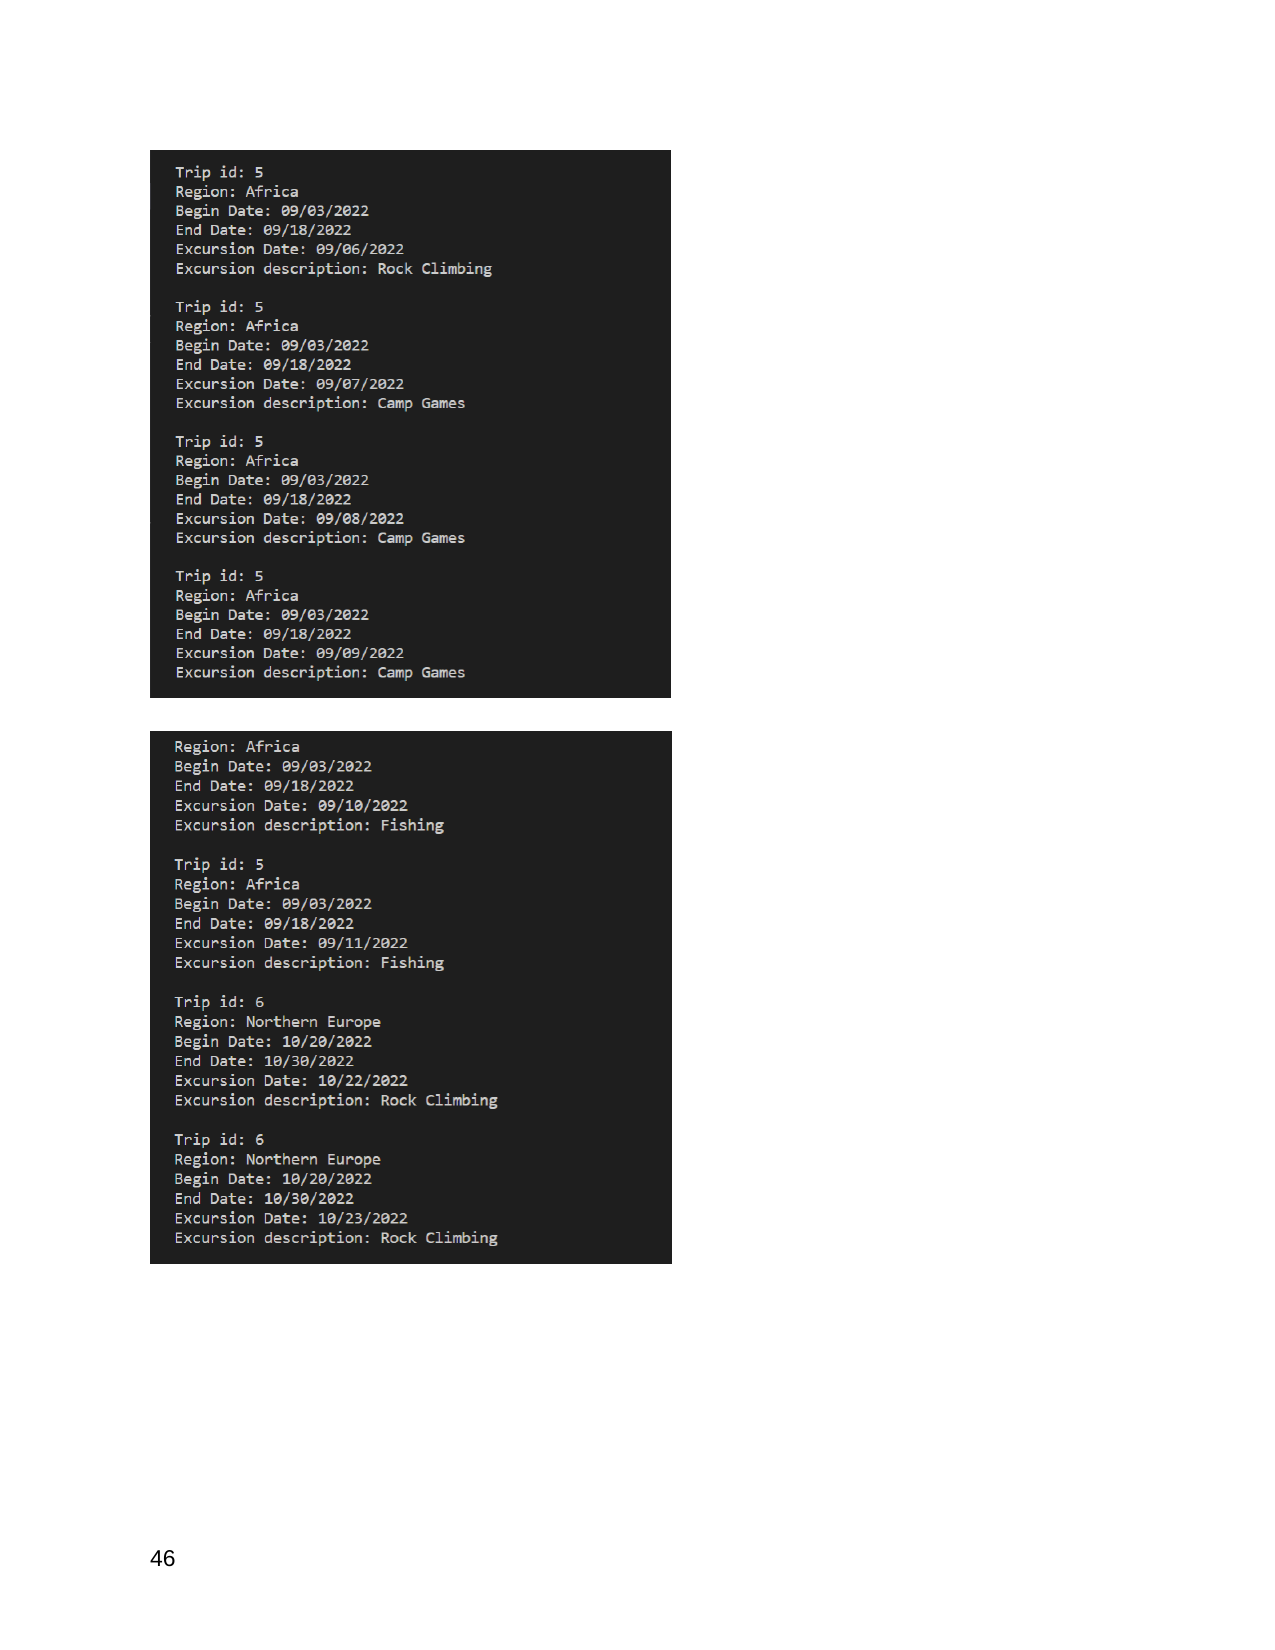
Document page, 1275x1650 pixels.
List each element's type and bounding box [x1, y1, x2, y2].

picture [150, 150, 671, 698]
picture [150, 731, 672, 1264]
